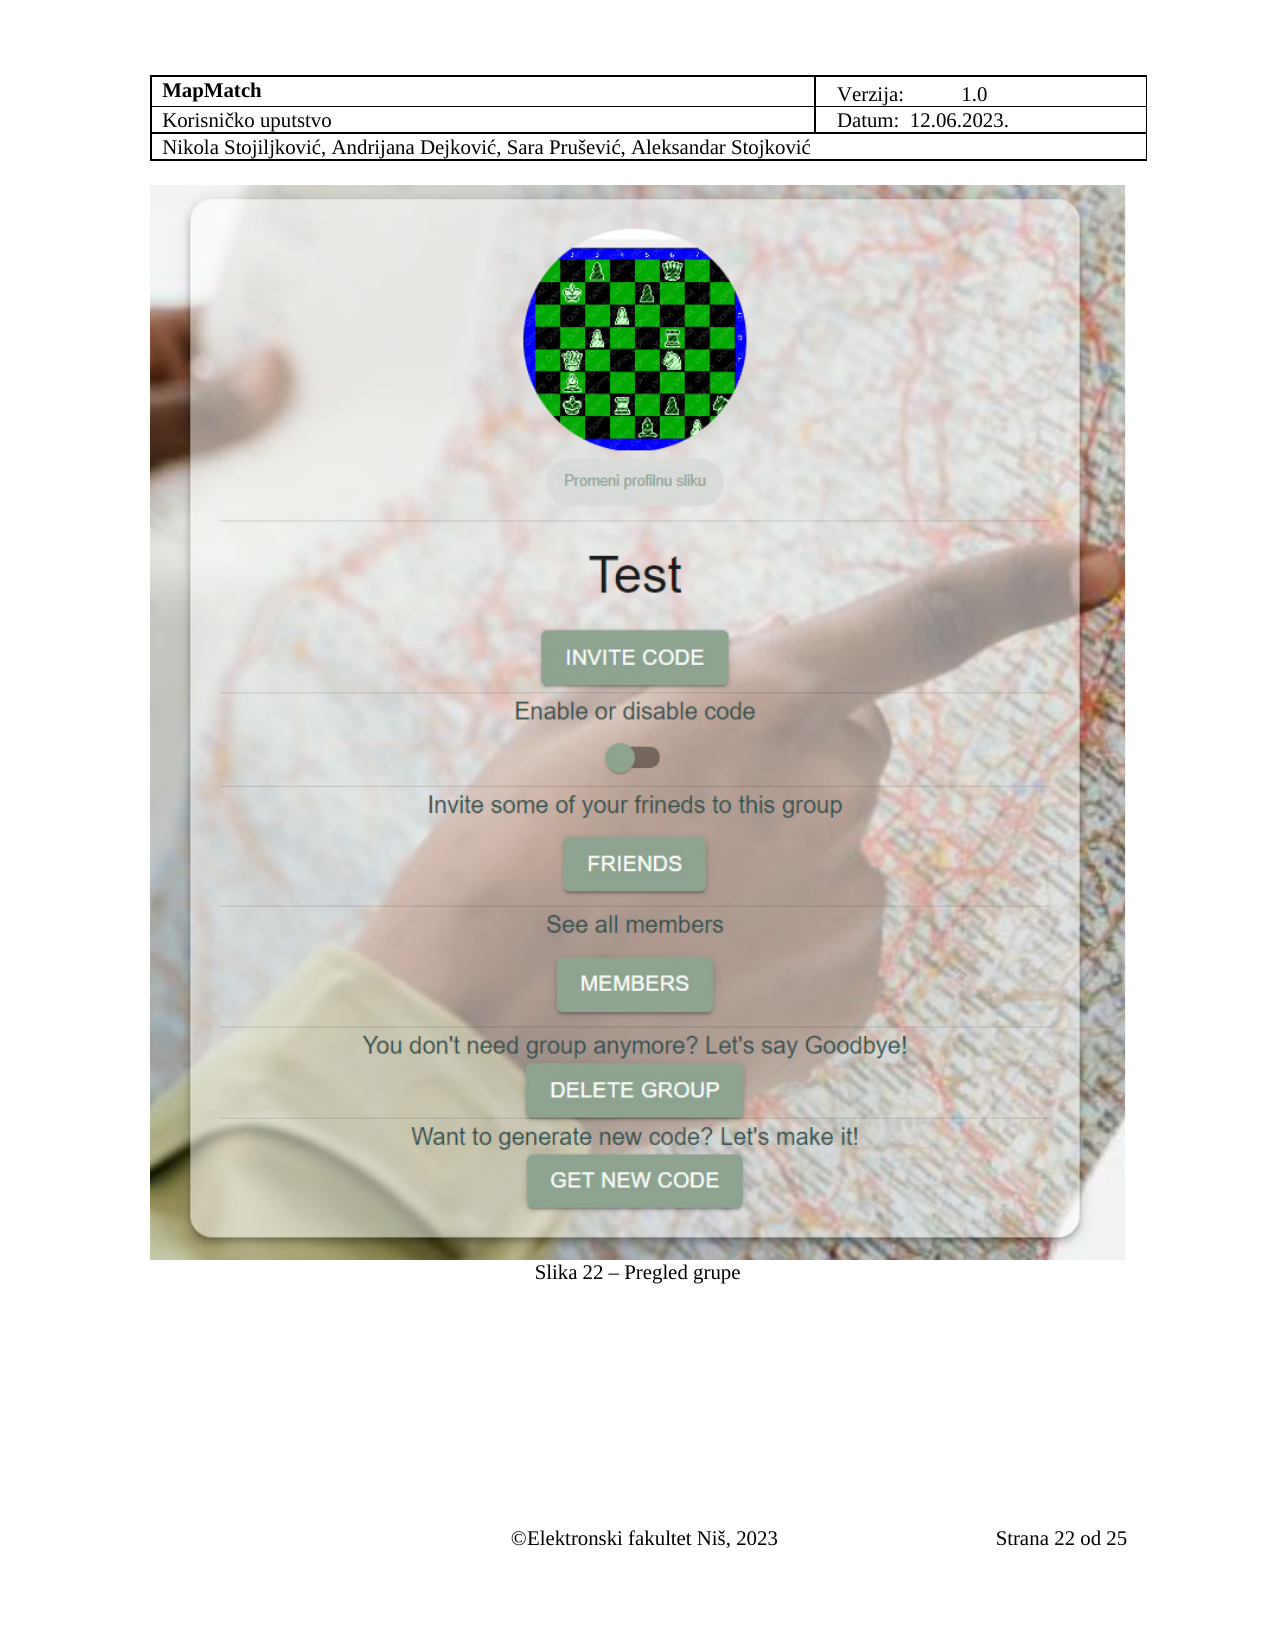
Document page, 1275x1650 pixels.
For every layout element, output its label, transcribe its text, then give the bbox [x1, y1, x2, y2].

picture [150, 185, 1125, 1260]
text Slika 22 – Pregled grupe [150, 1260, 1125, 1284]
